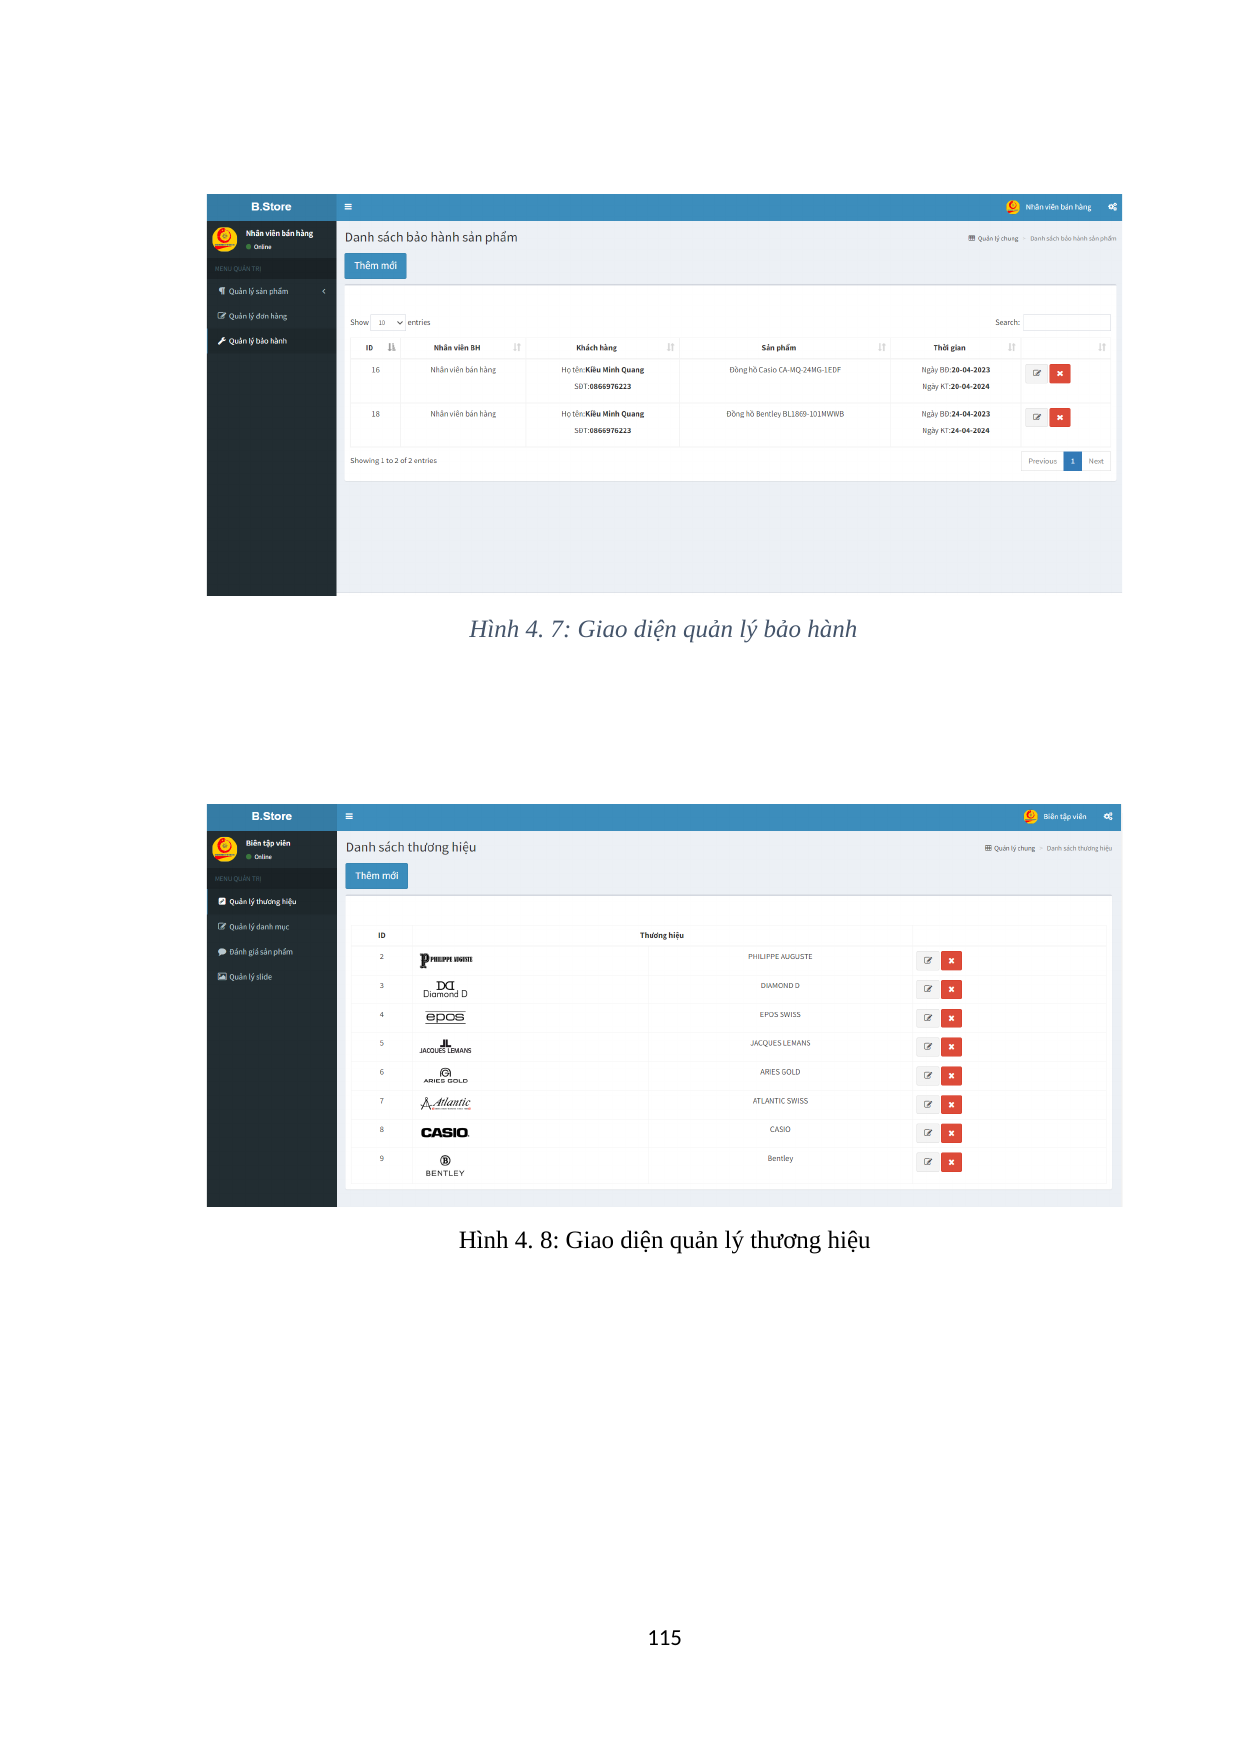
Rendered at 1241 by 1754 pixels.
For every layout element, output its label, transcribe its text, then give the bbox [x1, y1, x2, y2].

picture [206, 804, 1123, 1207]
text Hình 4. 7: Giao diện quản lý bảo hành [207, 614, 1122, 643]
picture [206, 194, 1123, 596]
text Hình 4. 8: Giao diện quản lý thương hiệu [207, 1225, 1122, 1254]
